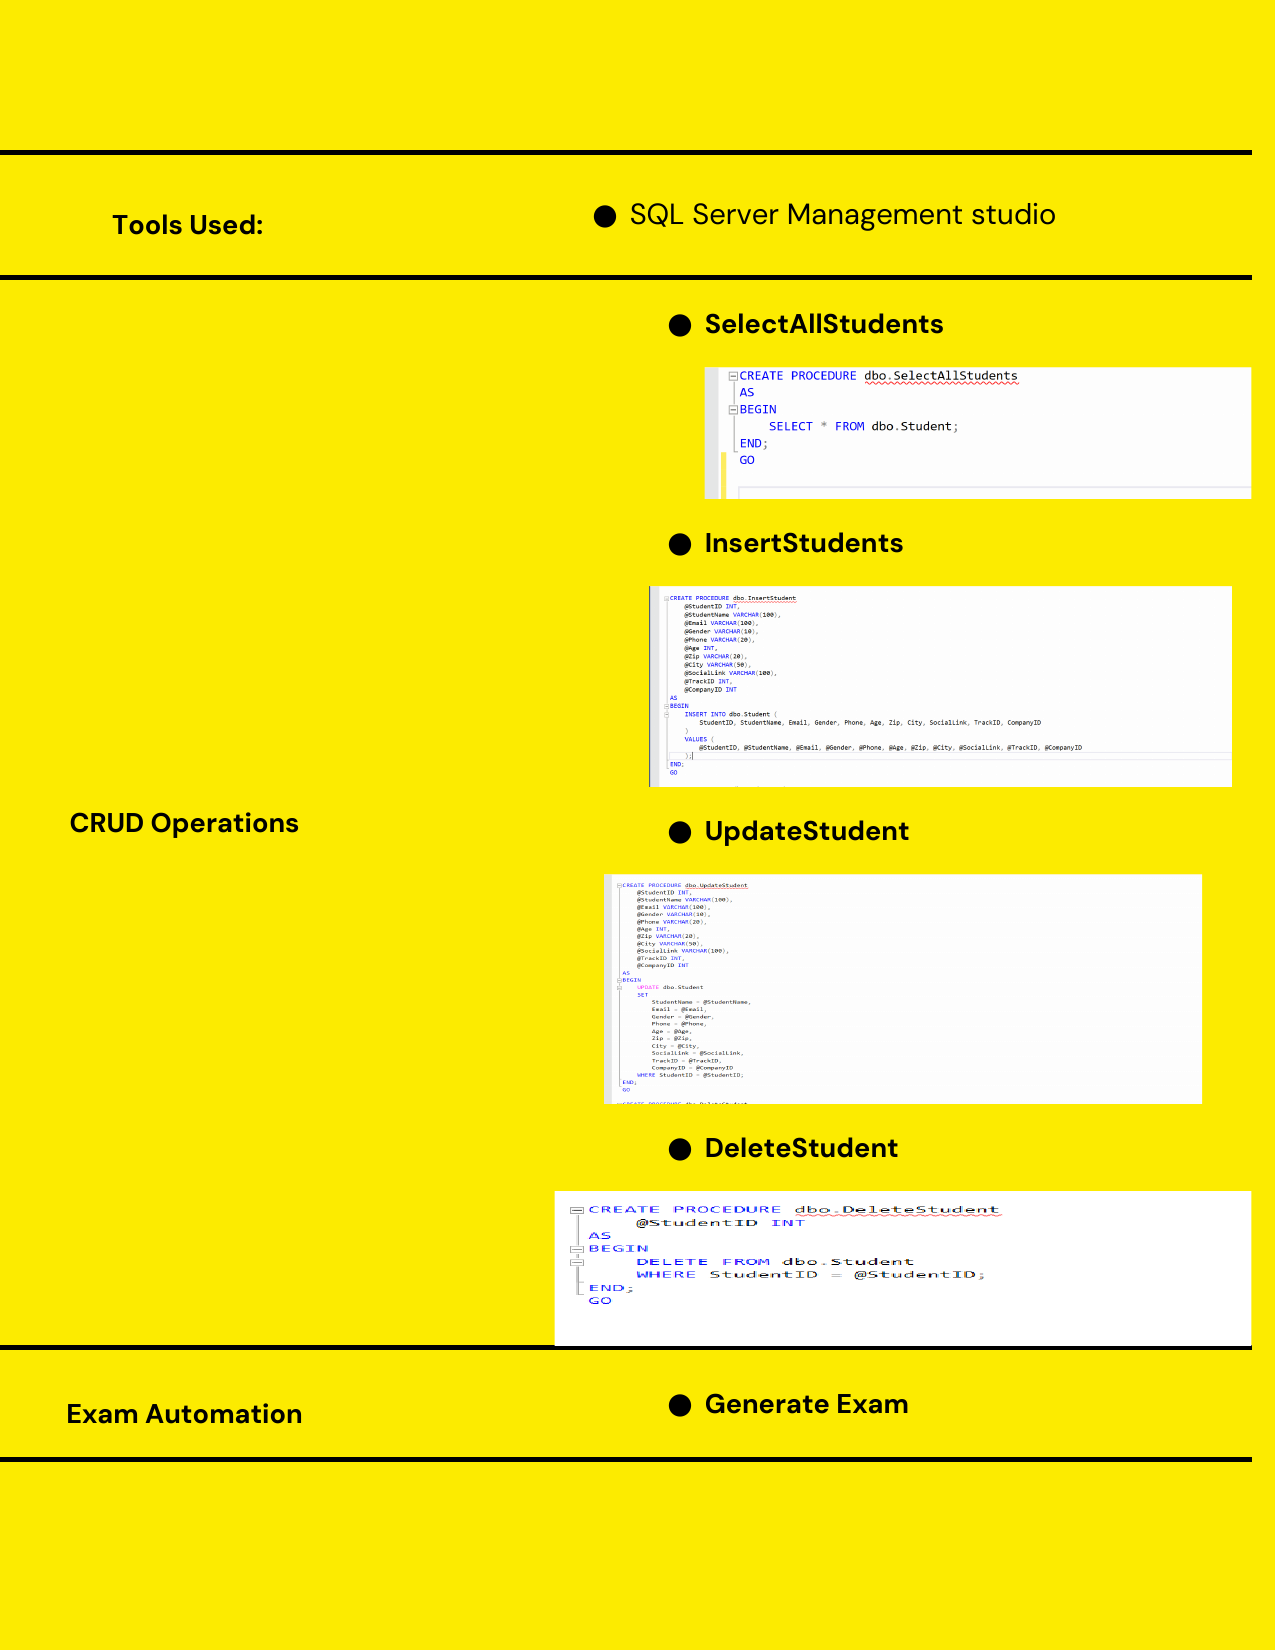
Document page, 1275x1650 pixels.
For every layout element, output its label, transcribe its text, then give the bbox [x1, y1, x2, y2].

picture [704, 367, 1252, 499]
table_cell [555, 1350, 1252, 1457]
table_cell CRUD Operations [0, 280, 554, 1345]
picture [554, 1191, 1252, 1346]
table_cell Exam Automation [0, 1350, 554, 1457]
table_cell SelectAllStudents InsertStudents UpdateStudent DeleteStudent [555, 280, 1252, 1191]
table_cell Tools Used: [0, 155, 554, 275]
picture [604, 874, 1203, 1104]
table_cell SQL Server Management studio [555, 155, 1252, 275]
picture [649, 586, 1232, 787]
